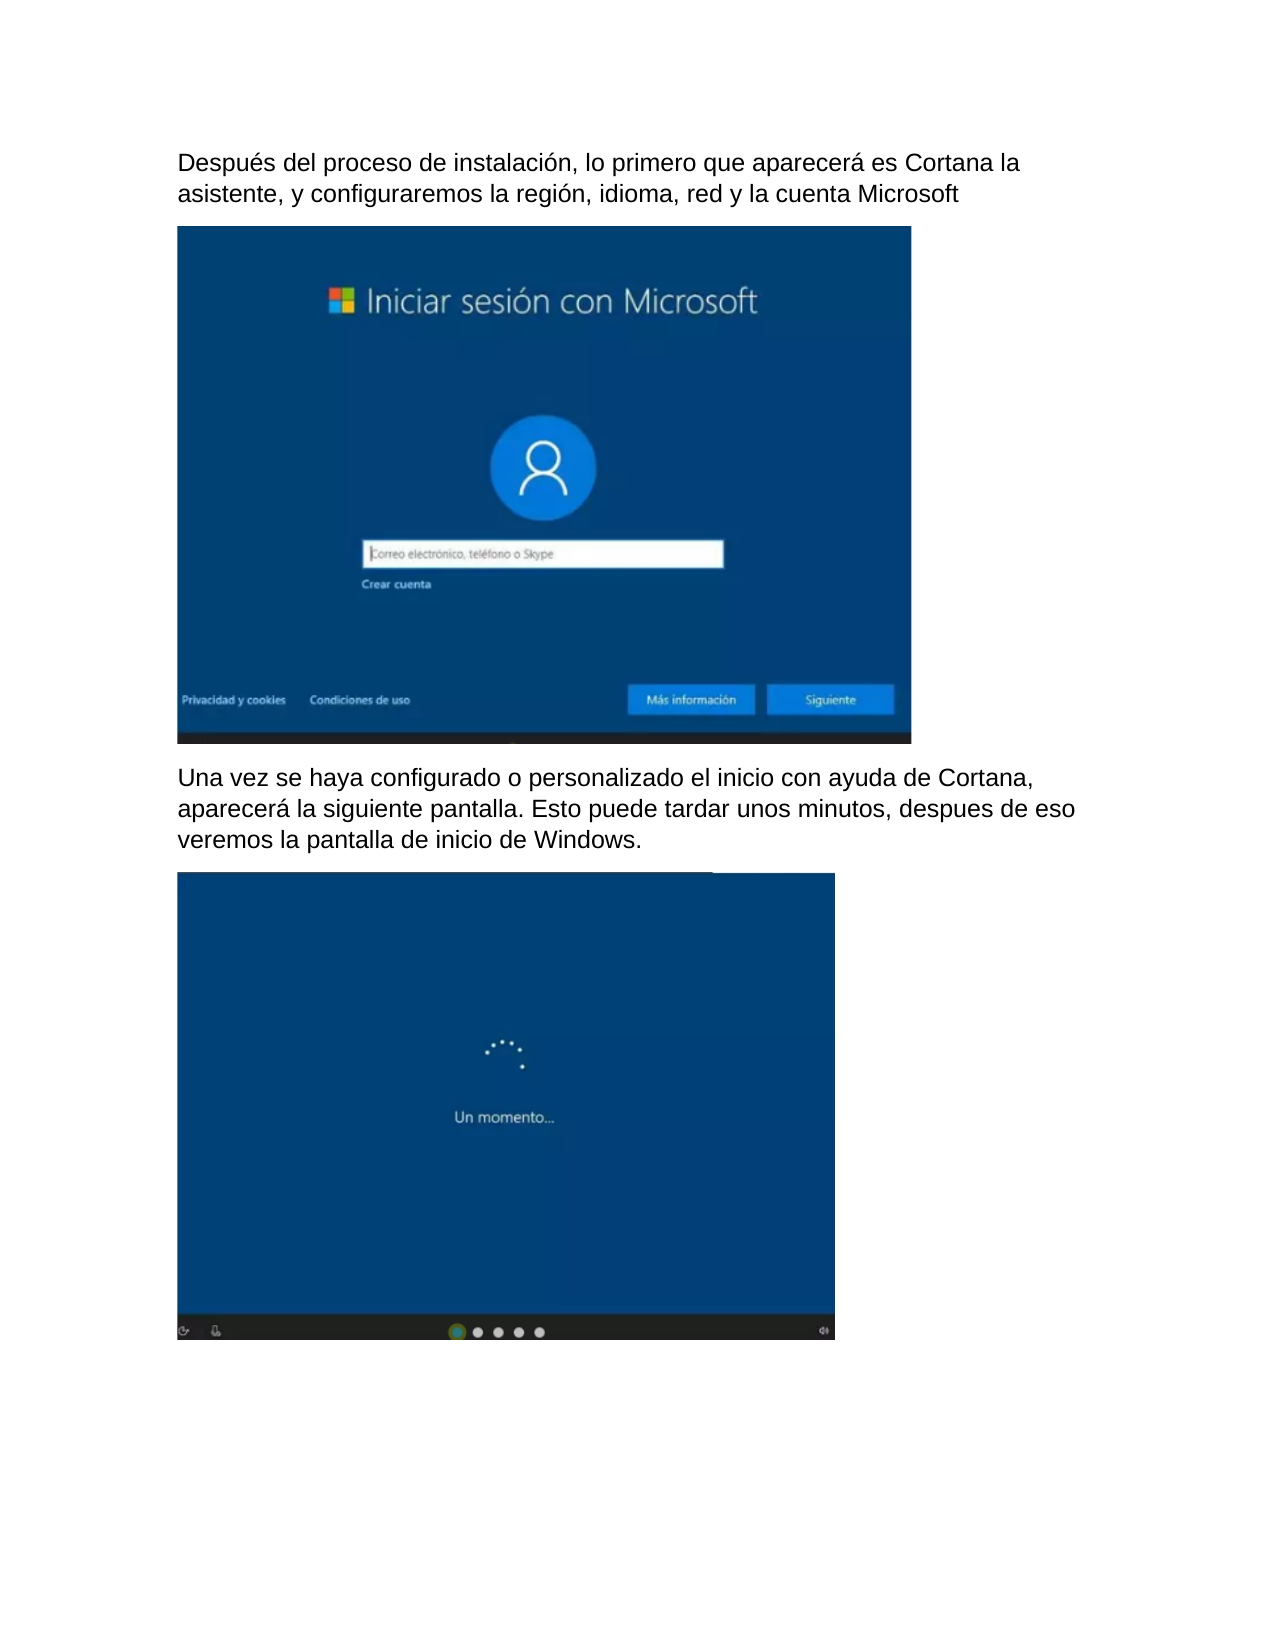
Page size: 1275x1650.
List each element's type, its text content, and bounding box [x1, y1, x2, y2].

picture [177, 872, 835, 1340]
text Después del proceso de instalación, lo primero que aparecerá es Cortana la asistente, y configuraremos la región, idioma, red y la cuenta Microsoft [177, 148, 1098, 207]
text Una vez se haya configurado o personalizado el inicio con ayuda de Cortana, aparecerá la siguiente pantalla. Esto puede tardar unos minutos, despues de eso veremos la pantalla de inicio de Windows. [177, 763, 1098, 854]
picture [177, 226, 912, 744]
